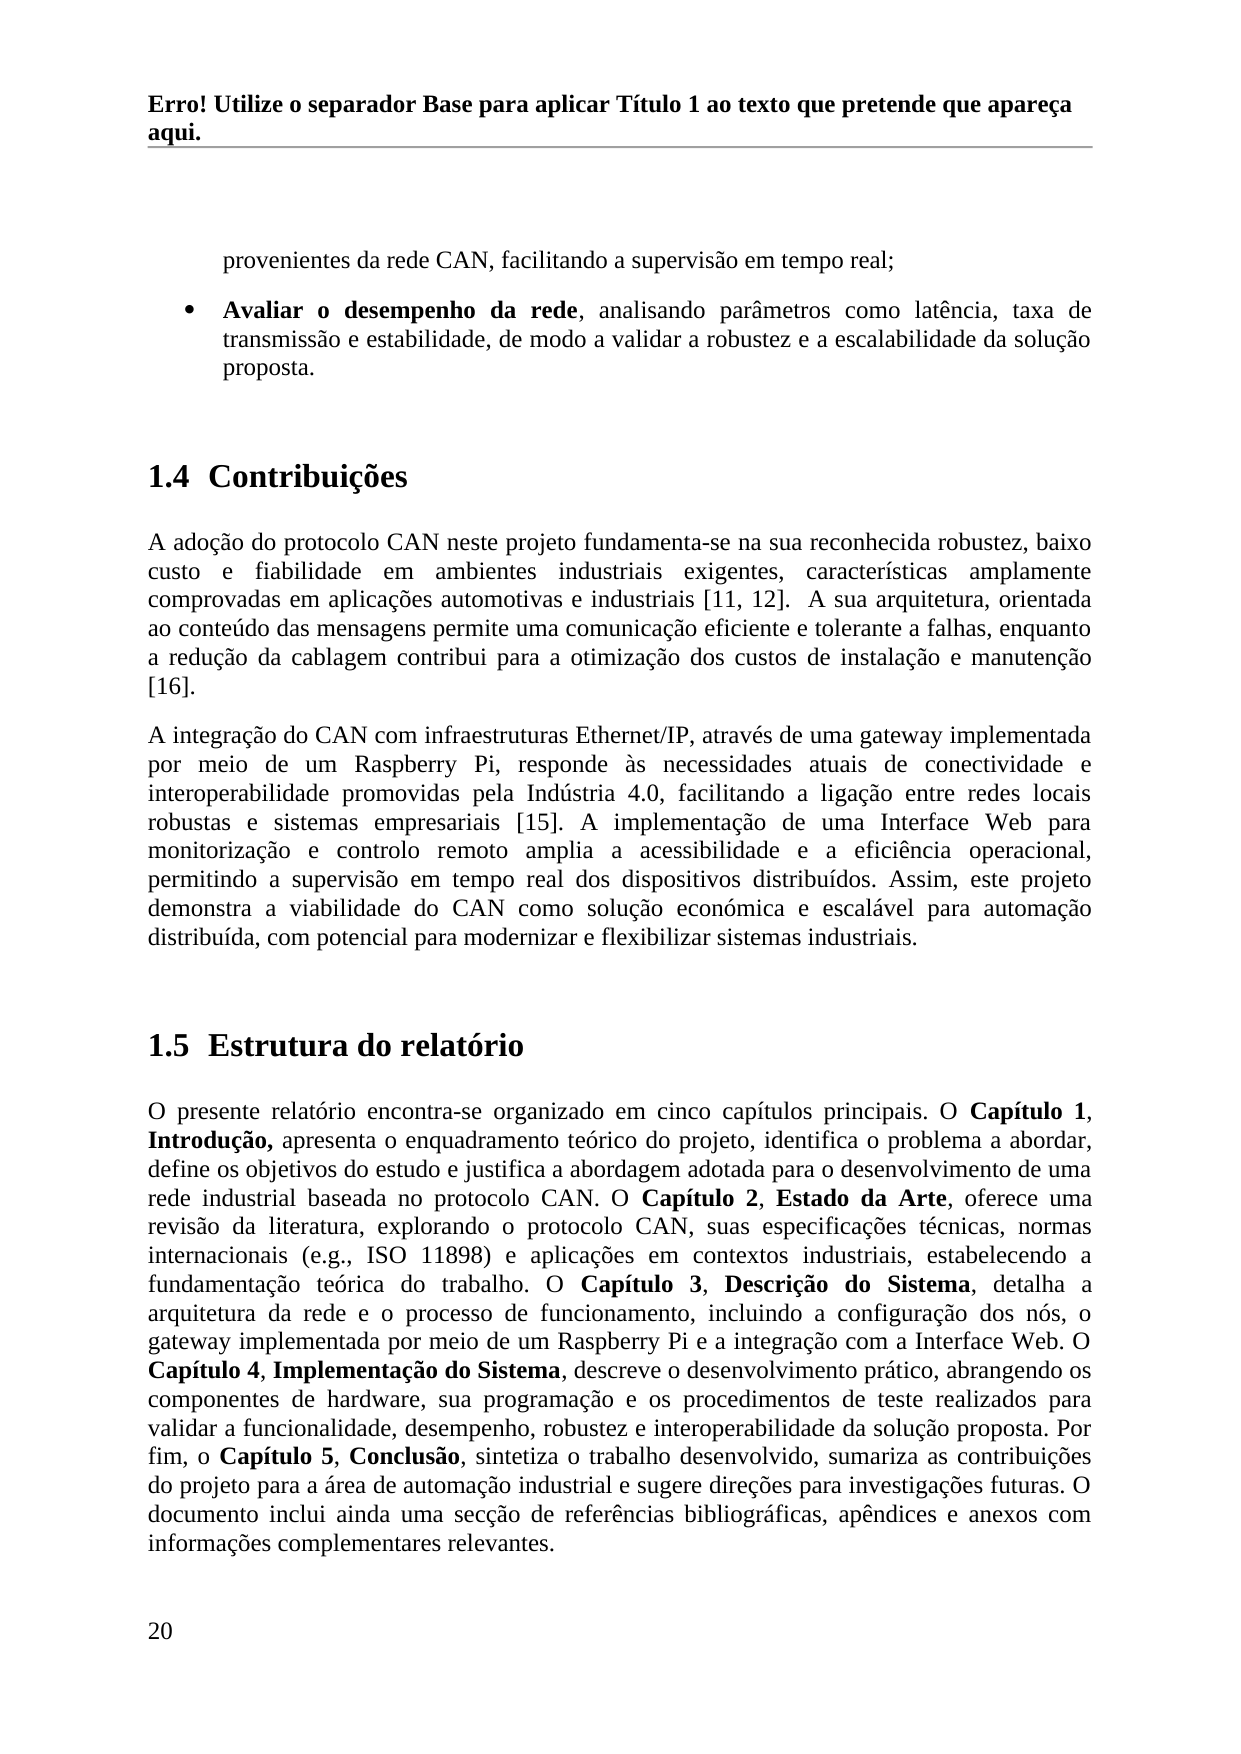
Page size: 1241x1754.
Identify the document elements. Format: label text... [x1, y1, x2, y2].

text A adoção do protocolo CAN neste projeto fundamenta-se na sua reconhecida robustez, baixo custo e fiabilidade em ambientes industriais exigentes, características amplamente comprovadas em aplicações automotivas e industriais [11, 12]. A sua arquitetura, orientada ao conteúdo das mensagens permite uma comunicação eficiente e tolerante a falhas, enquanto a redução da cablagem contribui para a otimização dos custos de instalação e manutenção [16]. [148, 527, 1092, 699]
text A integração do CAN com infraestruturas Ethernet/IP, através de uma gateway implementada por meio de um Raspberry Pi, responde às necessidades atuais de conectividade e interoperabilidade promovidas pela Indústria 4.0, facilitando a ligação entre redes locais robustas e sistemas empresariais [15]. A implementação de uma Interface Web para monitorização e controlo remoto amplia a acessibilidade e a eficiência operacional, permitindo a supervisão em tempo real dos dispositivos distribuídos. Assim, este projeto demonstra a viabilidade do CAN como solução económica e escalável para automação distribuída, com potencial para modernizar e flexibilizar sistemas industriais. [148, 720, 1092, 950]
text O presente relatório encontra-se organizado em cinco capítulos principais. O Capítulo 1, Introdução, apresenta o enquadramento teórico do projeto, identifica o problema a abordar, define os objetivos do estudo e justifica a abordagem adotada para o desenvolvimento de uma rede industrial baseada no protocolo CAN. O Capítulo 2, Estado da Arte, oferece uma revisão da literatura, explorando o protocolo CAN, suas especificações técnicas, normas internacionais (e.g., ISO 11898) e aplicações em contextos industriais, estabelecendo a fundamentação teórica do trabalho. O Capítulo 3, Descrição do Sistema, detalha a arquitetura da rede e o processo de funcionamento, incluindo a configuração dos nós, o gateway implementada por meio de um Raspberry Pi e a integração com a Interface Web. O Capítulo 4, Implementação do Sistema, descreve o desenvolvimento prático, abrangendo os componentes de hardware, sua programação e os procedimentos de teste realizados para validar a funcionalidade, desempenho, robustez e interoperabilidade da solução proposta. Por fim, o Capítulo 5, Conclusão, sintetiza o trabalho desenvolvido, sumariza as contribuições do projeto para a área de automação industrial e sugere direções para investigações futuras. O documento inclui ainda uma secção de referências bibliográficas, apêndices e anexos com informações complementares relevantes. [148, 1096, 1092, 1556]
list Avaliar o desempenho da rede, analisando parâmetros como latência, taxa de transmissão e estabilidade, de modo a validar a robustez e a escalabilidade da solução proposta. [185, 295, 1092, 381]
subtitle Contribuições [148, 456, 1092, 494]
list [185, 245, 1092, 274]
subtitle Estrutura do relatório [148, 1025, 1092, 1064]
